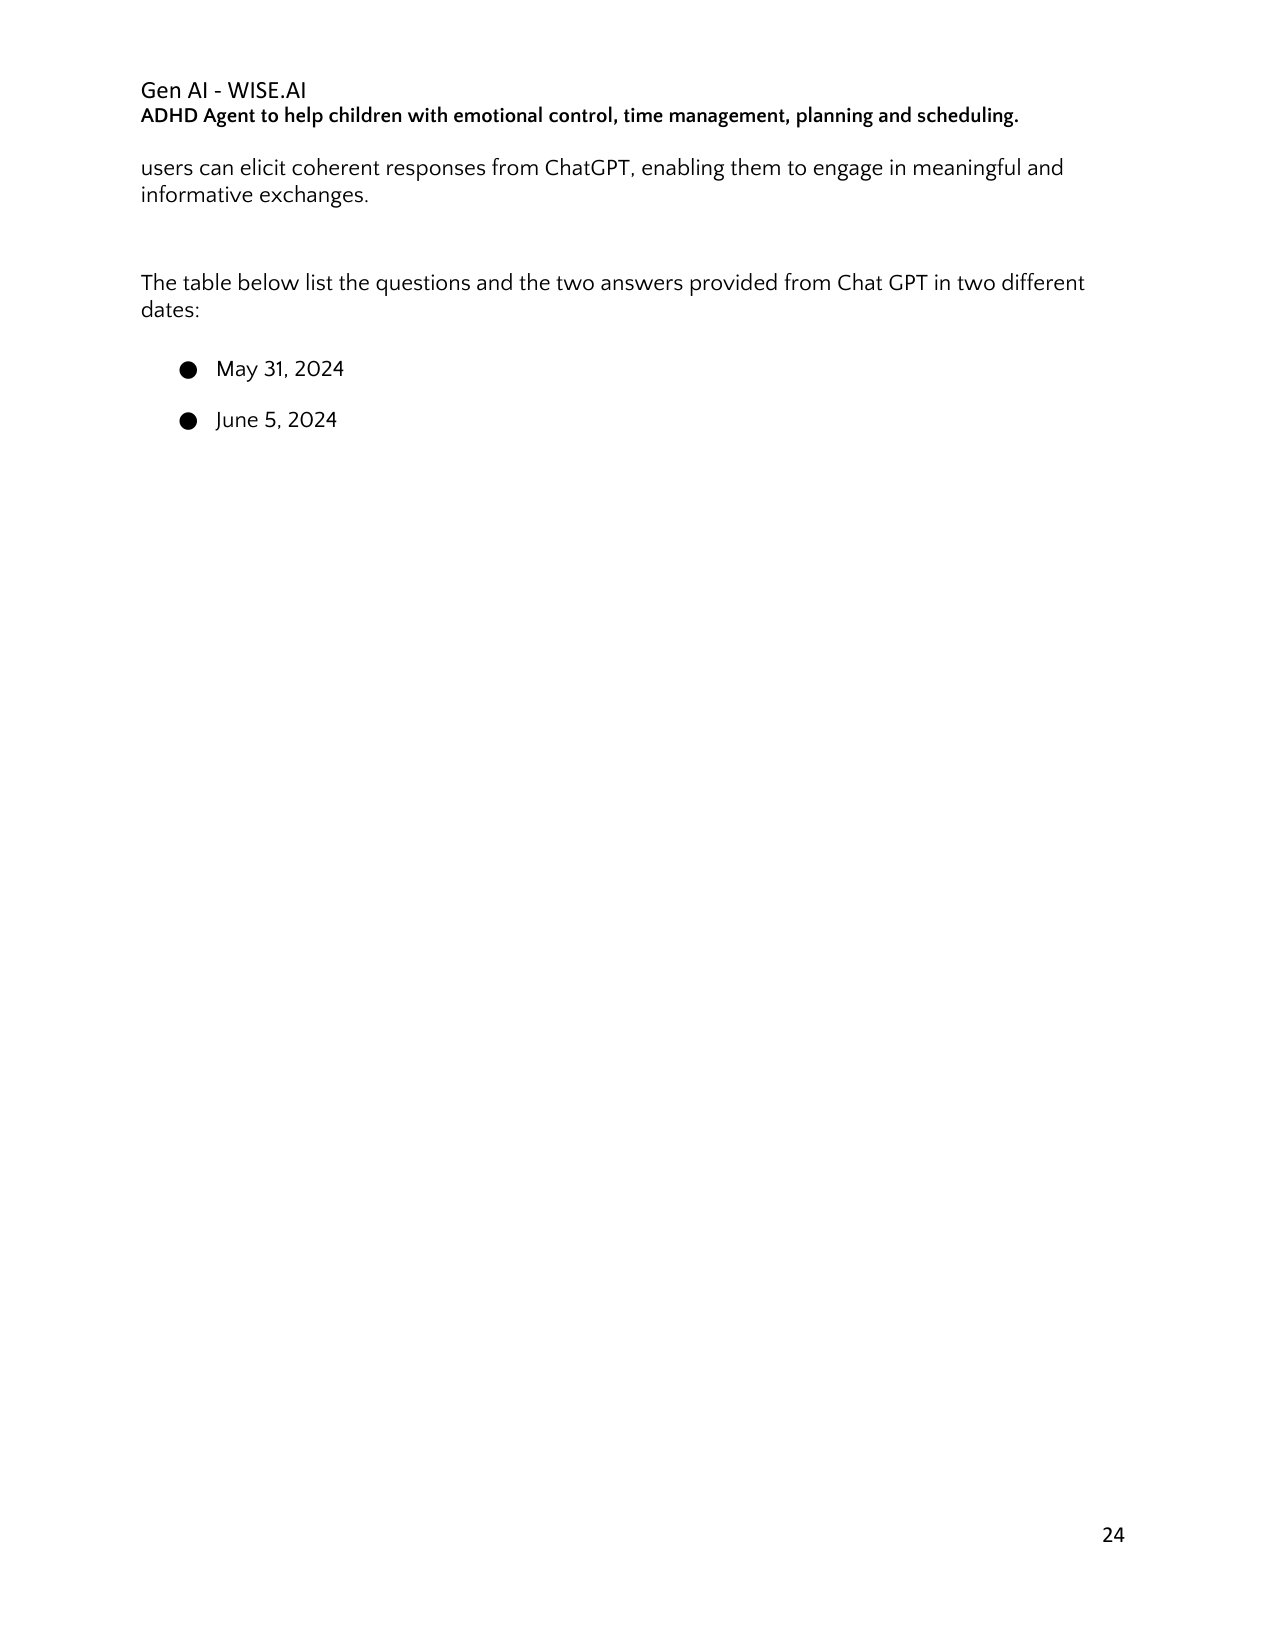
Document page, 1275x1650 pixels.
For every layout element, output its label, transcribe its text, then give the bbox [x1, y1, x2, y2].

list June 5, 2024 [178, 393, 1125, 440]
text The table below list the questions and the two answers provided from Chat GPT in two different dates: [141, 271, 1125, 324]
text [141, 155, 1125, 208]
list May 31, 2024 [178, 342, 1125, 389]
